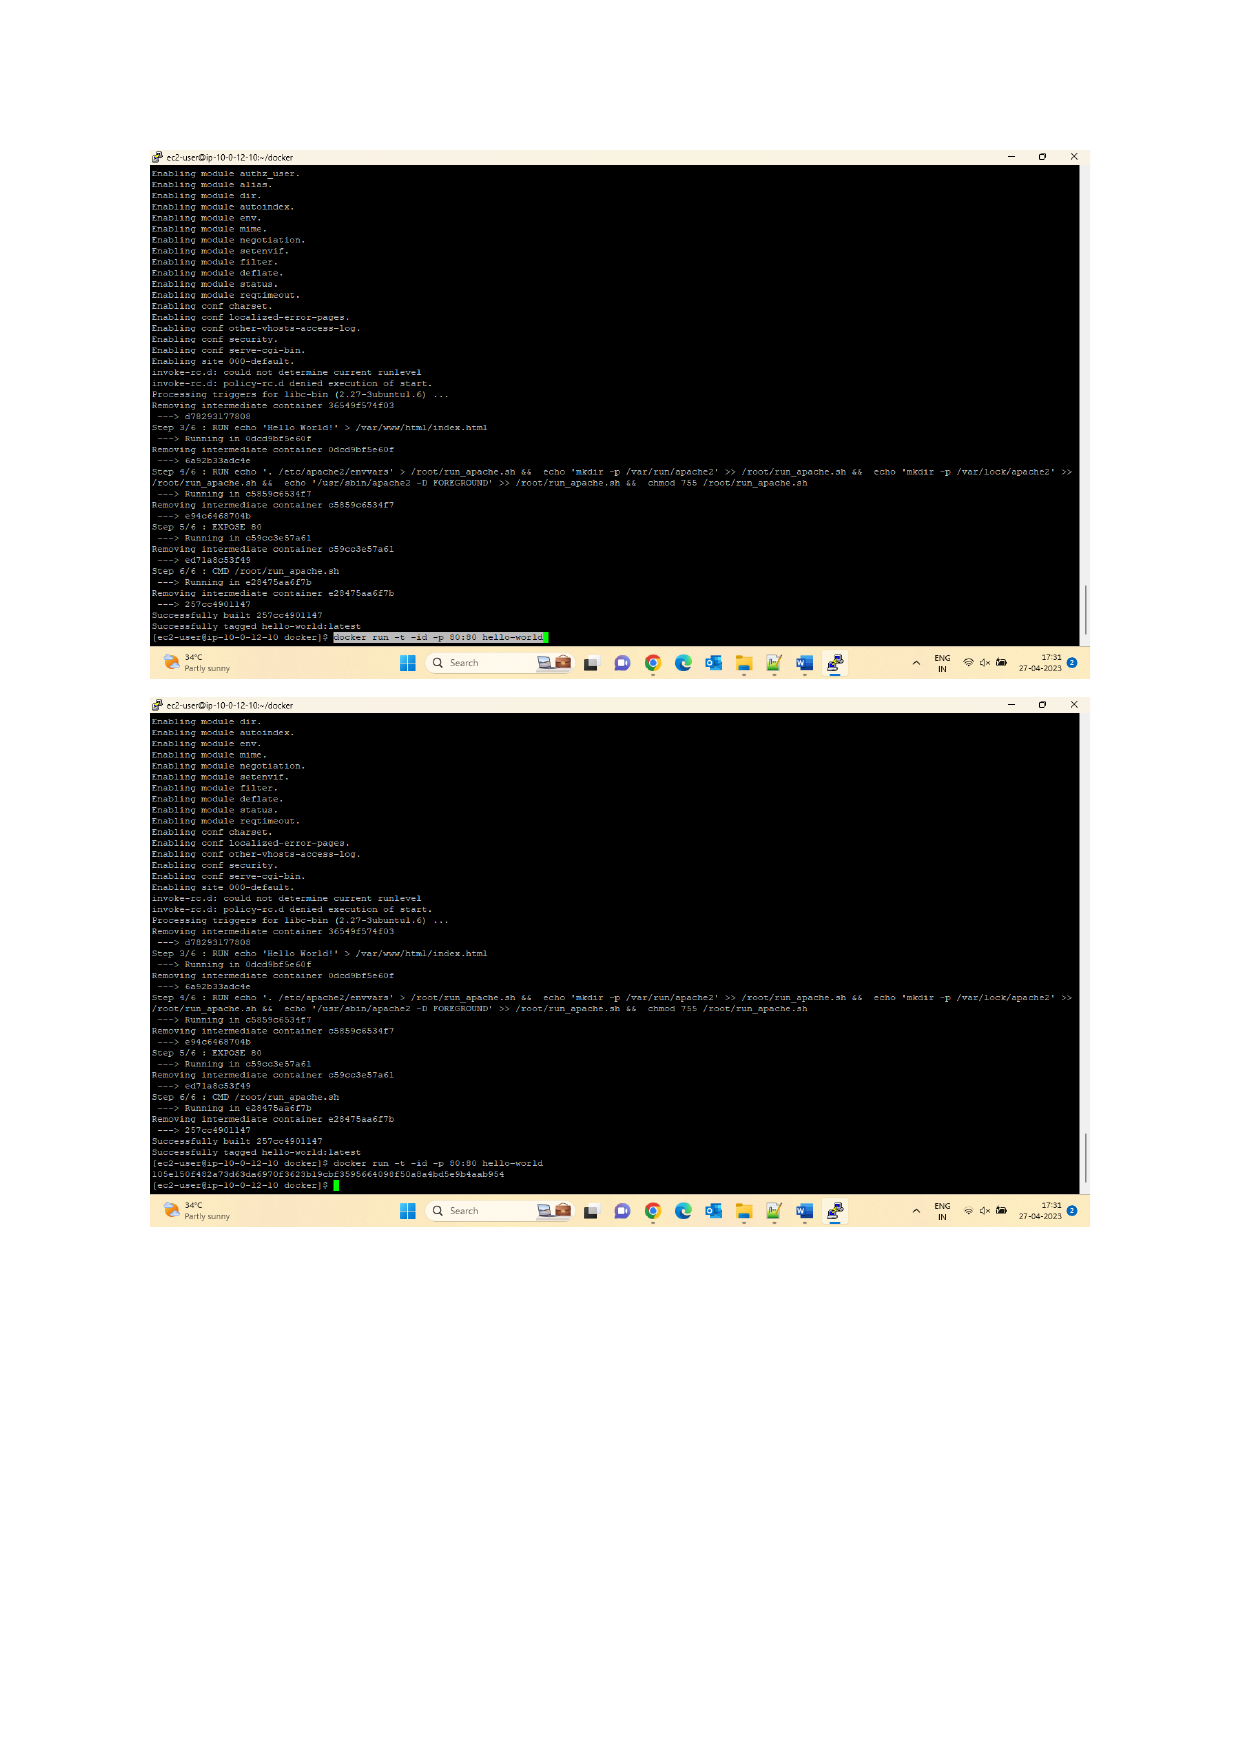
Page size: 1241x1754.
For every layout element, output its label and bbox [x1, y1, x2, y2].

picture [150, 697, 1091, 1227]
picture [150, 150, 1091, 679]
